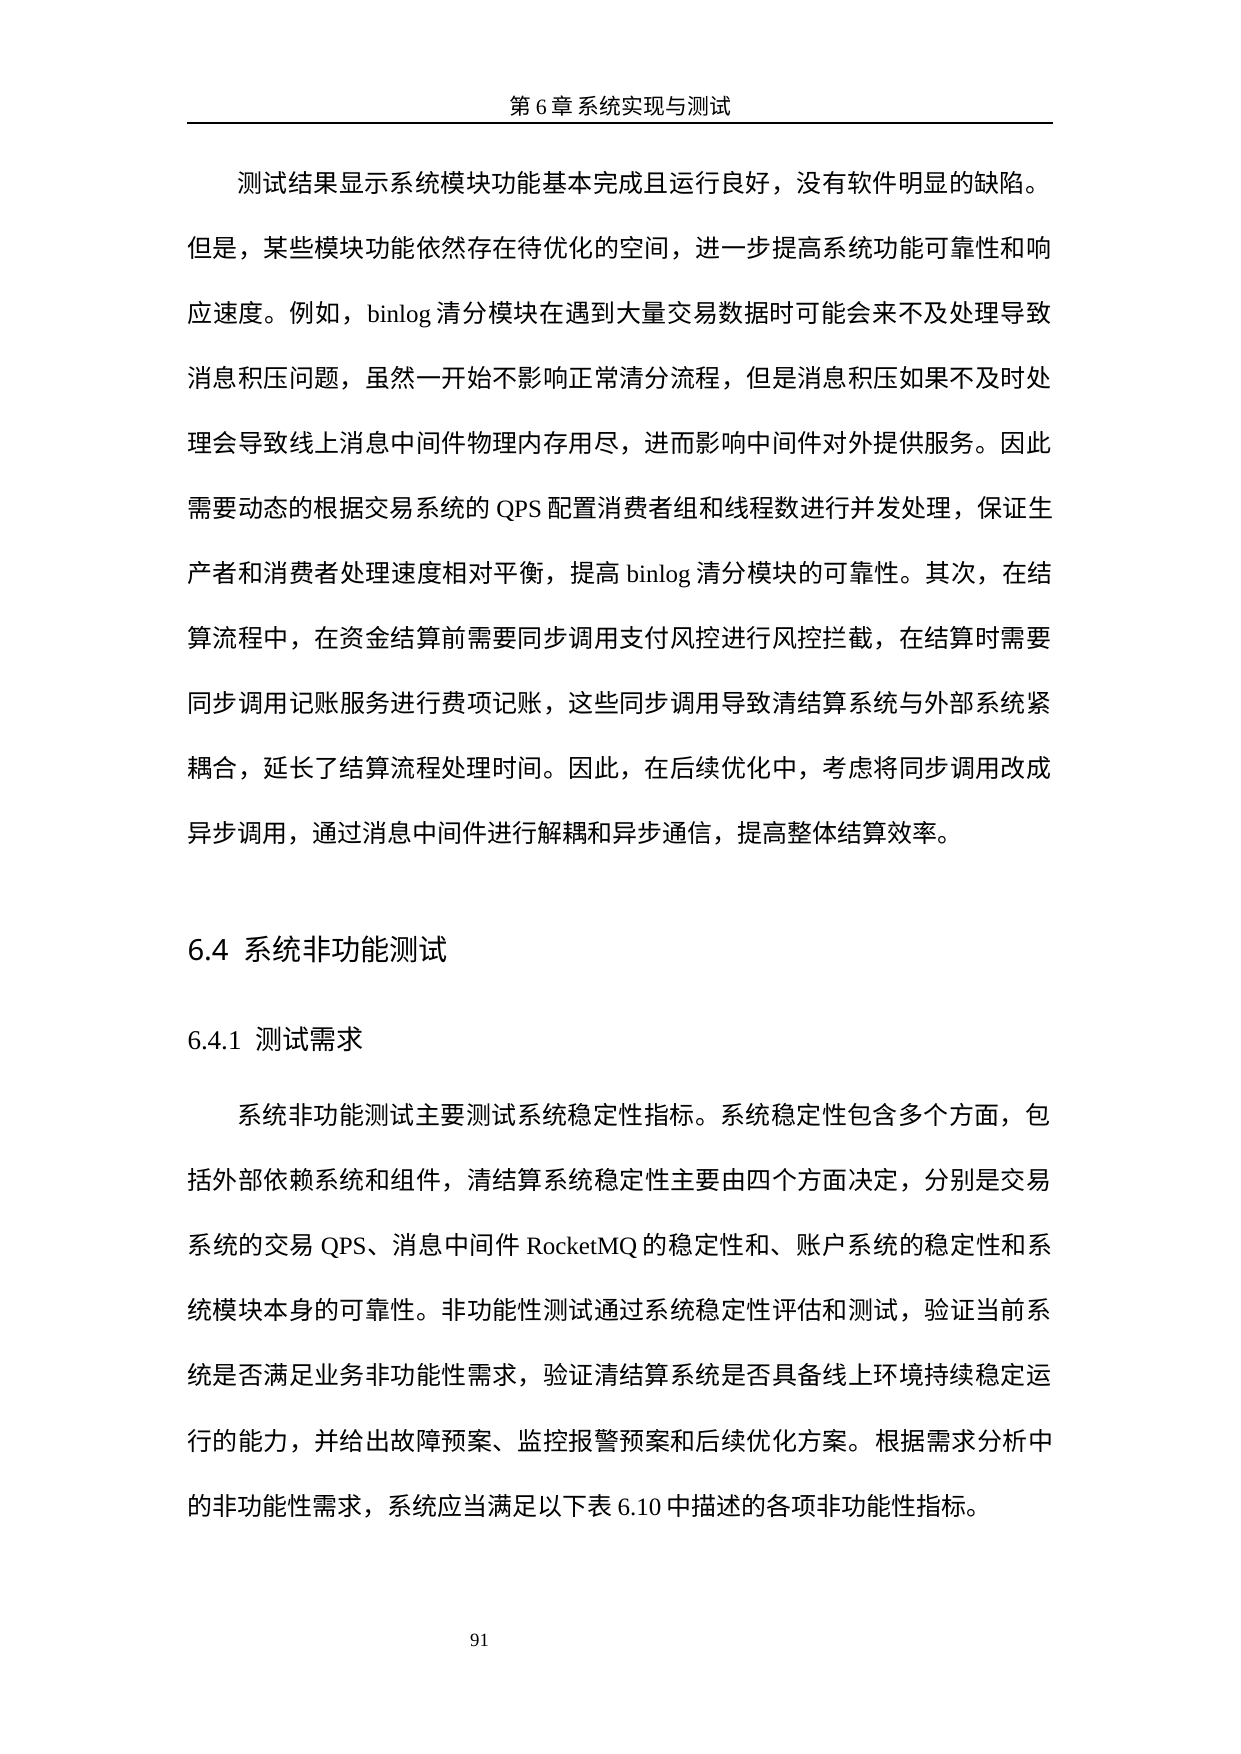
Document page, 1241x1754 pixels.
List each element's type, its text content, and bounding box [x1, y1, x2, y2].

text 测试结果显示系统模块功能基本完成且运行良好，没有软件明显的缺陷。但是，某些模块功能依然存在待优化的空间，进一步提高系统功能可靠性和响应速度。例如，binlog清分模块在遇到大量交易数据时可能会来不及处理导致消息积压问题，虽然一开始不影响正常清分流程，但是消息积压如果不及时处理会导致线上消息中间件物理内存用尽，进而影响中间件对外提供服务。因此需要动态的根据交易系统的QPS配置消费者组和线程数进行并发处理，保证生产者和消费者处理速度相对平衡，提高binlog清分模块的可靠性。其次，在结算流程中，在资金结算前需要同步调用支付风控进行风控拦截，在结算时需要同步调用记账服务进行费项记账，这些同步调用导致清结算系统与外部系统紧耦合，延长了结算流程处理时间。因此，在后续优化中，考虑将同步调用改成异步调用，通过消息中间件进行解耦和异步通信，提高整体结算效率。 [187, 150, 1053, 865]
text 系统非功能测试主要测试系统稳定性指标。系统稳定性包含多个方面，包括外部依赖系统和组件，清结算系统稳定性主要由四个方面决定，分别是交易系统的交易QPS、消息中间件RocketMQ的稳定性和、账户系统的稳定性和系统模块本身的可靠性。非功能性测试通过系统稳定性评估和测试，验证当前系统是否满足业务非功能性需求，验证清结算系统是否具备线上环境持续稳定运行的能力，并给出故障预案、监控报警预案和后续优化方案。根据需求分析中的非功能性需求，系统应当满足以下表6.10中描述的各项非功能性指标。 [187, 1082, 1053, 1537]
text 6.4 系统非功能测试 [187, 915, 1053, 980]
text 6.4.1 测试需求 [187, 1005, 1053, 1070]
